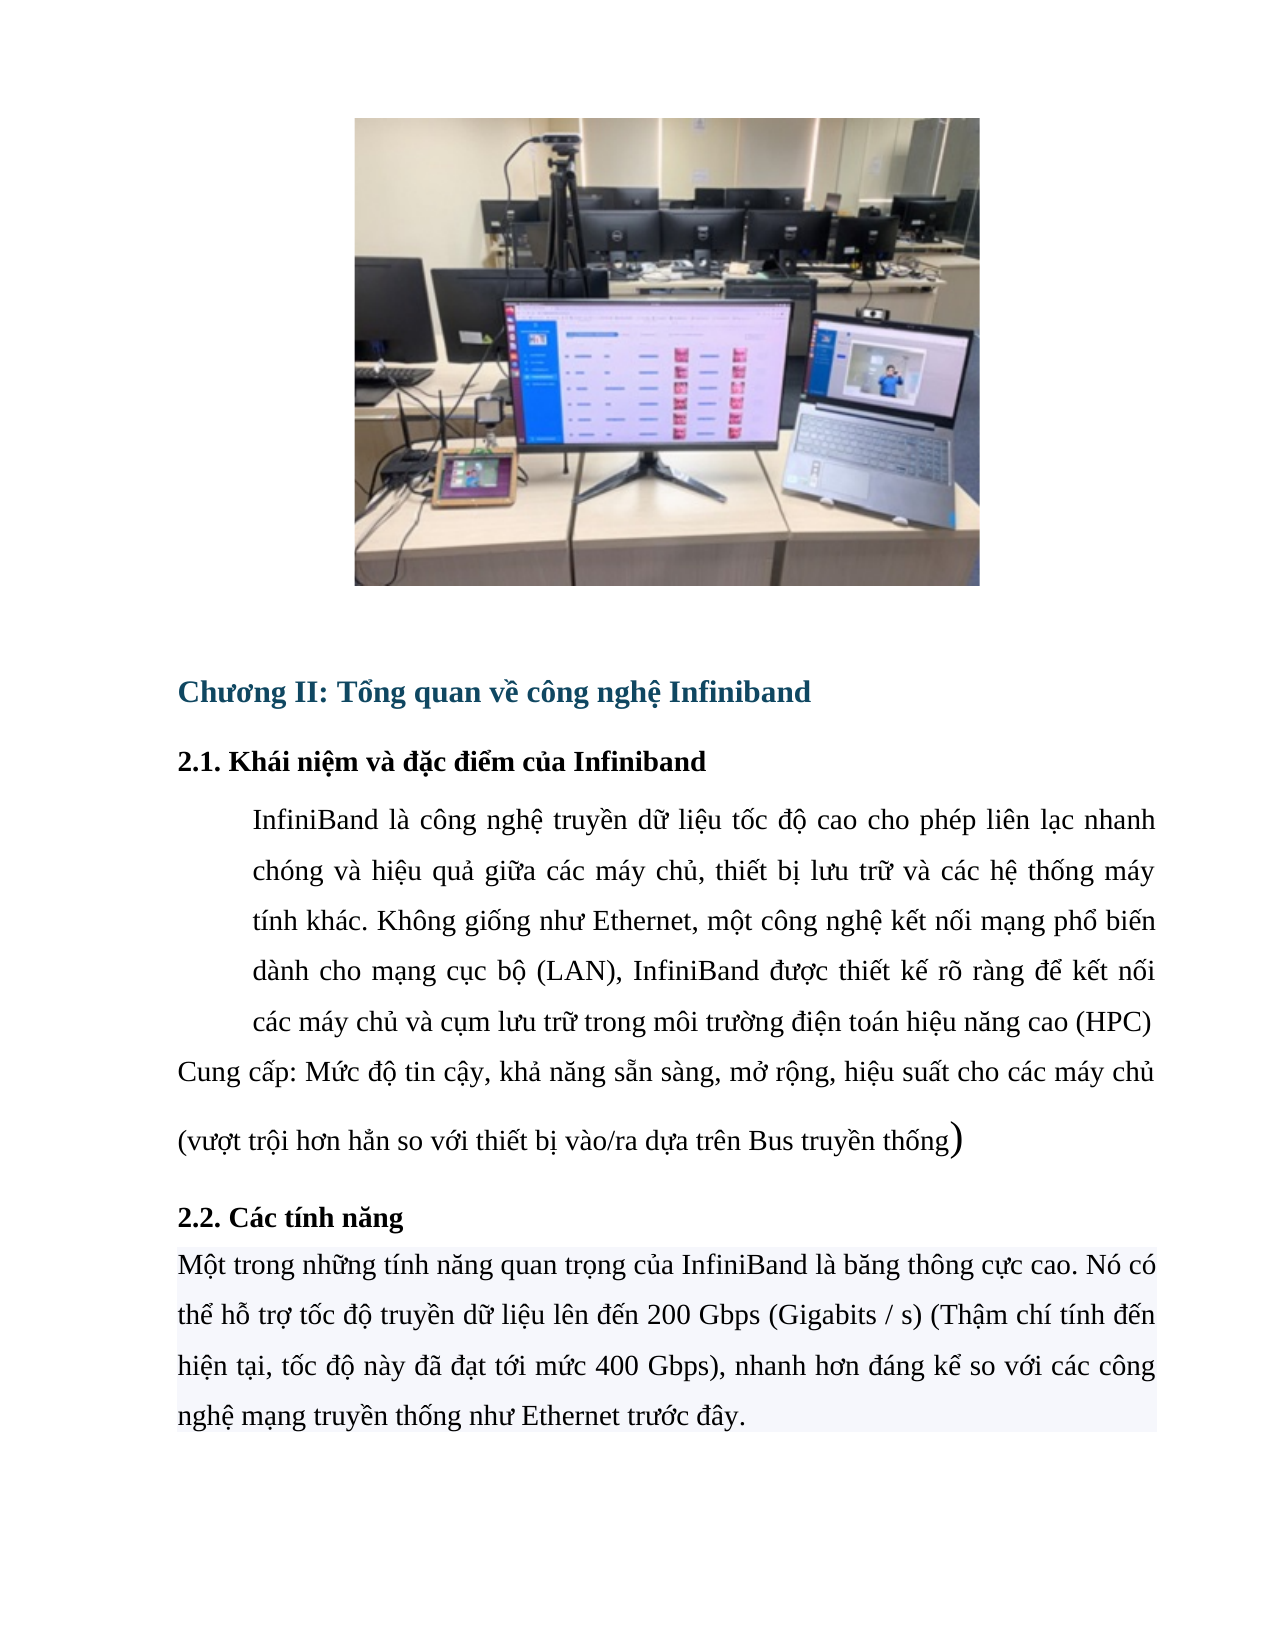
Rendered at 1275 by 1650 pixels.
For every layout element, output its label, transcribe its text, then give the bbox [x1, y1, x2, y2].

subtitle 2.1. Khái niệm và đặc điểm của Infiniband [177, 744, 1157, 777]
picture [354, 118, 980, 586]
text Cung cấp: Mức độ tin cậy, khả năng sẵn sàng, mở rộng, hiệu suất cho các máy chủ (vượt trội hơn hẳn so với thiết bị vào/ra dựa trên Bus truyền thống) [177, 1054, 1157, 1159]
subtitle 2.2. Các tính năng [177, 1200, 1157, 1233]
text Một trong những tính năng quan trọng của InfiniBand là băng thông cực cao. Nó có thể hỗ trợ tốc độ truyền dữ liệu lên đến 200 Gbps (Gigabits / s) (Thậm chí tính đến hiện tại, tốc độ này đã đạt tới mức 400 Gbps), nhanh hơn đáng kể so với các công nghệ mạng truyền thống như Ethernet trước đây. [177, 1247, 1157, 1432]
subtitle Chương II: Tổng quan về công nghệ Infiniband [177, 673, 1157, 709]
text InfiniBand là công nghệ truyền dữ liệu tốc độ cao cho phép liên lạc nhanh chóng và hiệu quả giữa các máy chủ, thiết bị lưu trữ và các hệ thống máy tính khác. Không giống như Ethernet, một công nghệ kết nối mạng phổ biến dành cho mạng cục bộ (LAN), InfiniBand được thiết kế rõ ràng để kết nối các máy chủ và cụm lưu trữ trong môi trường điện toán hiệu năng cao (HPC) [252, 802, 1157, 1037]
